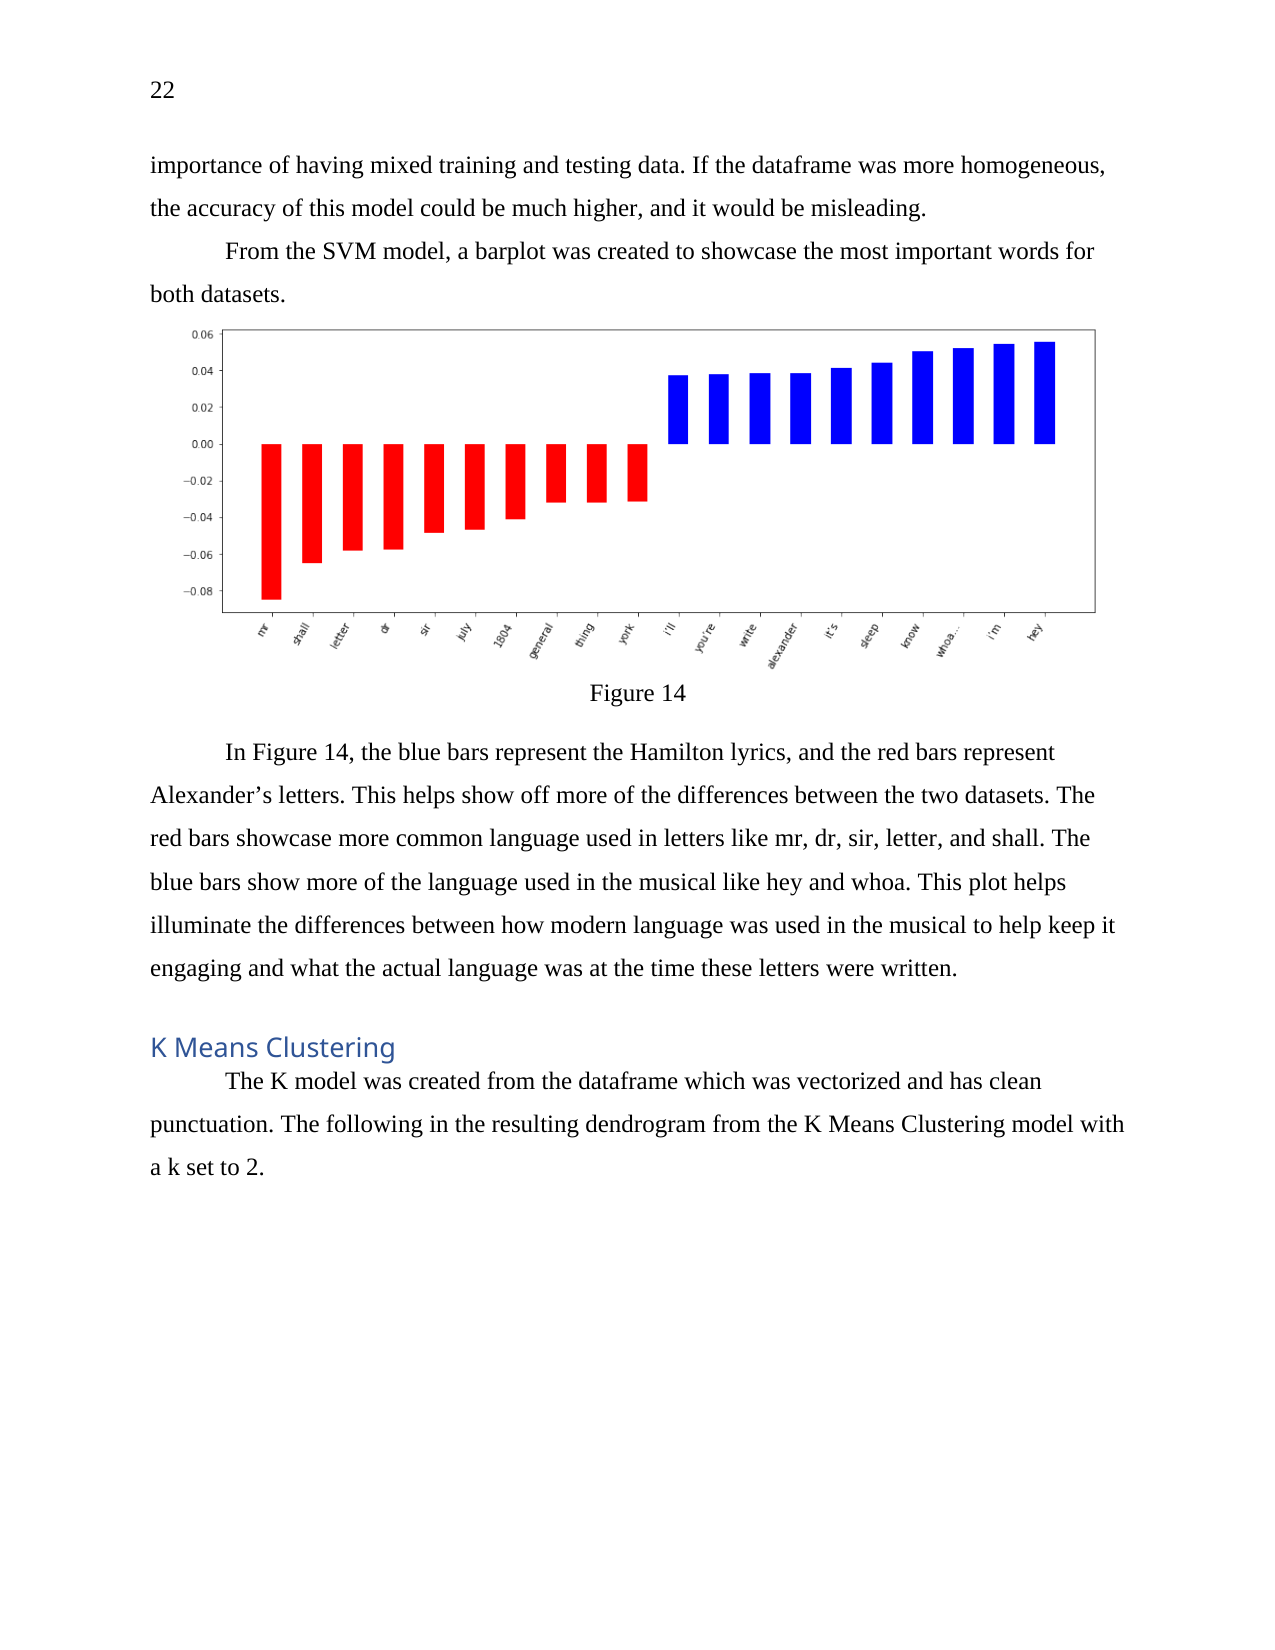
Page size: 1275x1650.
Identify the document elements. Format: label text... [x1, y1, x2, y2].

picture [175, 322, 1100, 678]
text The K model was created from the dataframe which was vectorized and has clean punctuation. The following in the resulting dendrogram from the K Means Clustering model with a k set to 2. [150, 1066, 1125, 1181]
text Figure 14 [150, 678, 1125, 707]
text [150, 150, 1125, 222]
text From the SVM model, a barplot was created to showcase the most important words for both datasets. [150, 236, 1125, 308]
subtitle K Means Clustering [150, 1029, 1125, 1066]
text In Figure 14, the blue bars represent the Hamilton lyrics, and the red bars represent Alexander’s letters. This helps show off more of the differences between the two datasets. The red bars showcase more common language used in letters like mr, dr, sir, letter, and shall. The blue bars show more of the language used in the musical like hey and whoa. This plot helps illuminate the differences between how modern language was used in the musical to help keep it engaging and what the actual language was at the time these letters were written. [150, 737, 1125, 982]
